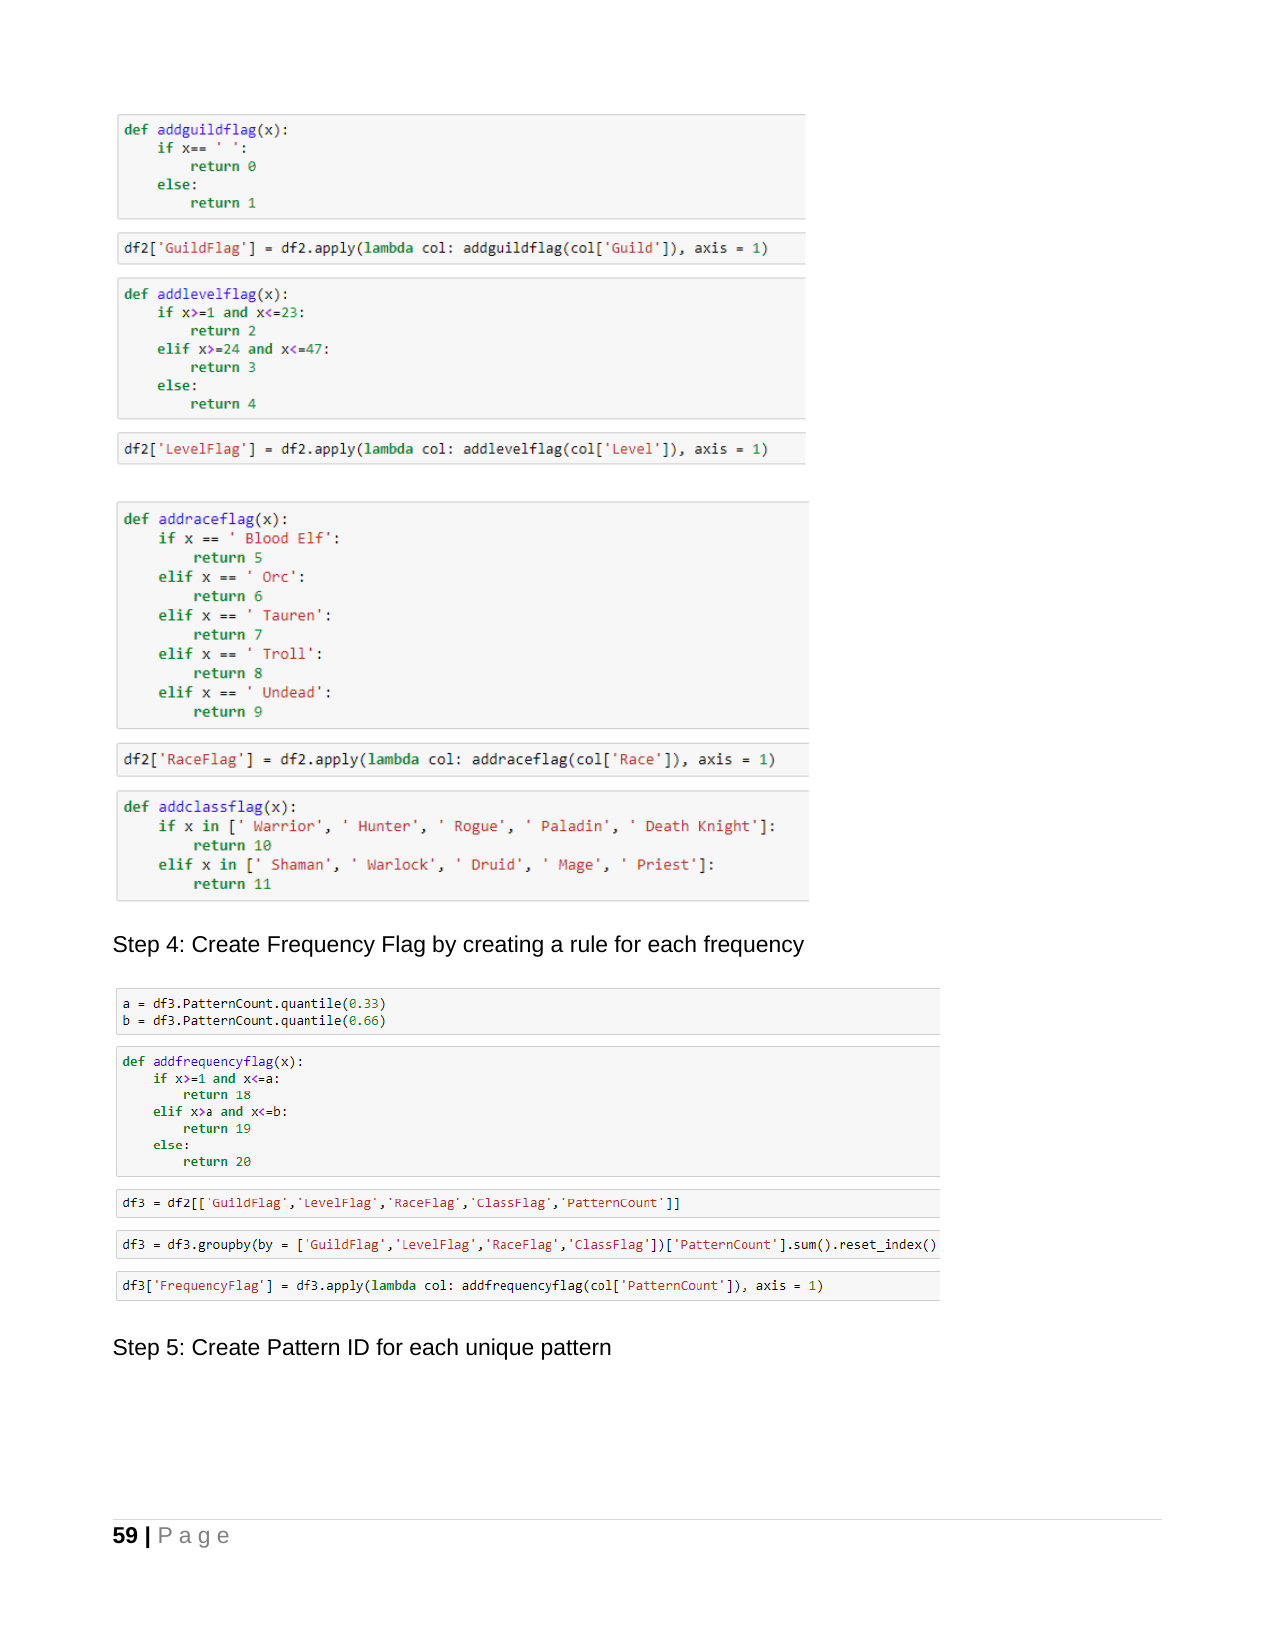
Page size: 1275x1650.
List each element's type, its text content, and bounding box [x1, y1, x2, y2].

text Step 5: Create Pattern ID for each unique pattern [112, 1334, 1162, 1360]
text Step 4: Create Frequency Flag by creating a rule for each frequency [112, 931, 1162, 958]
